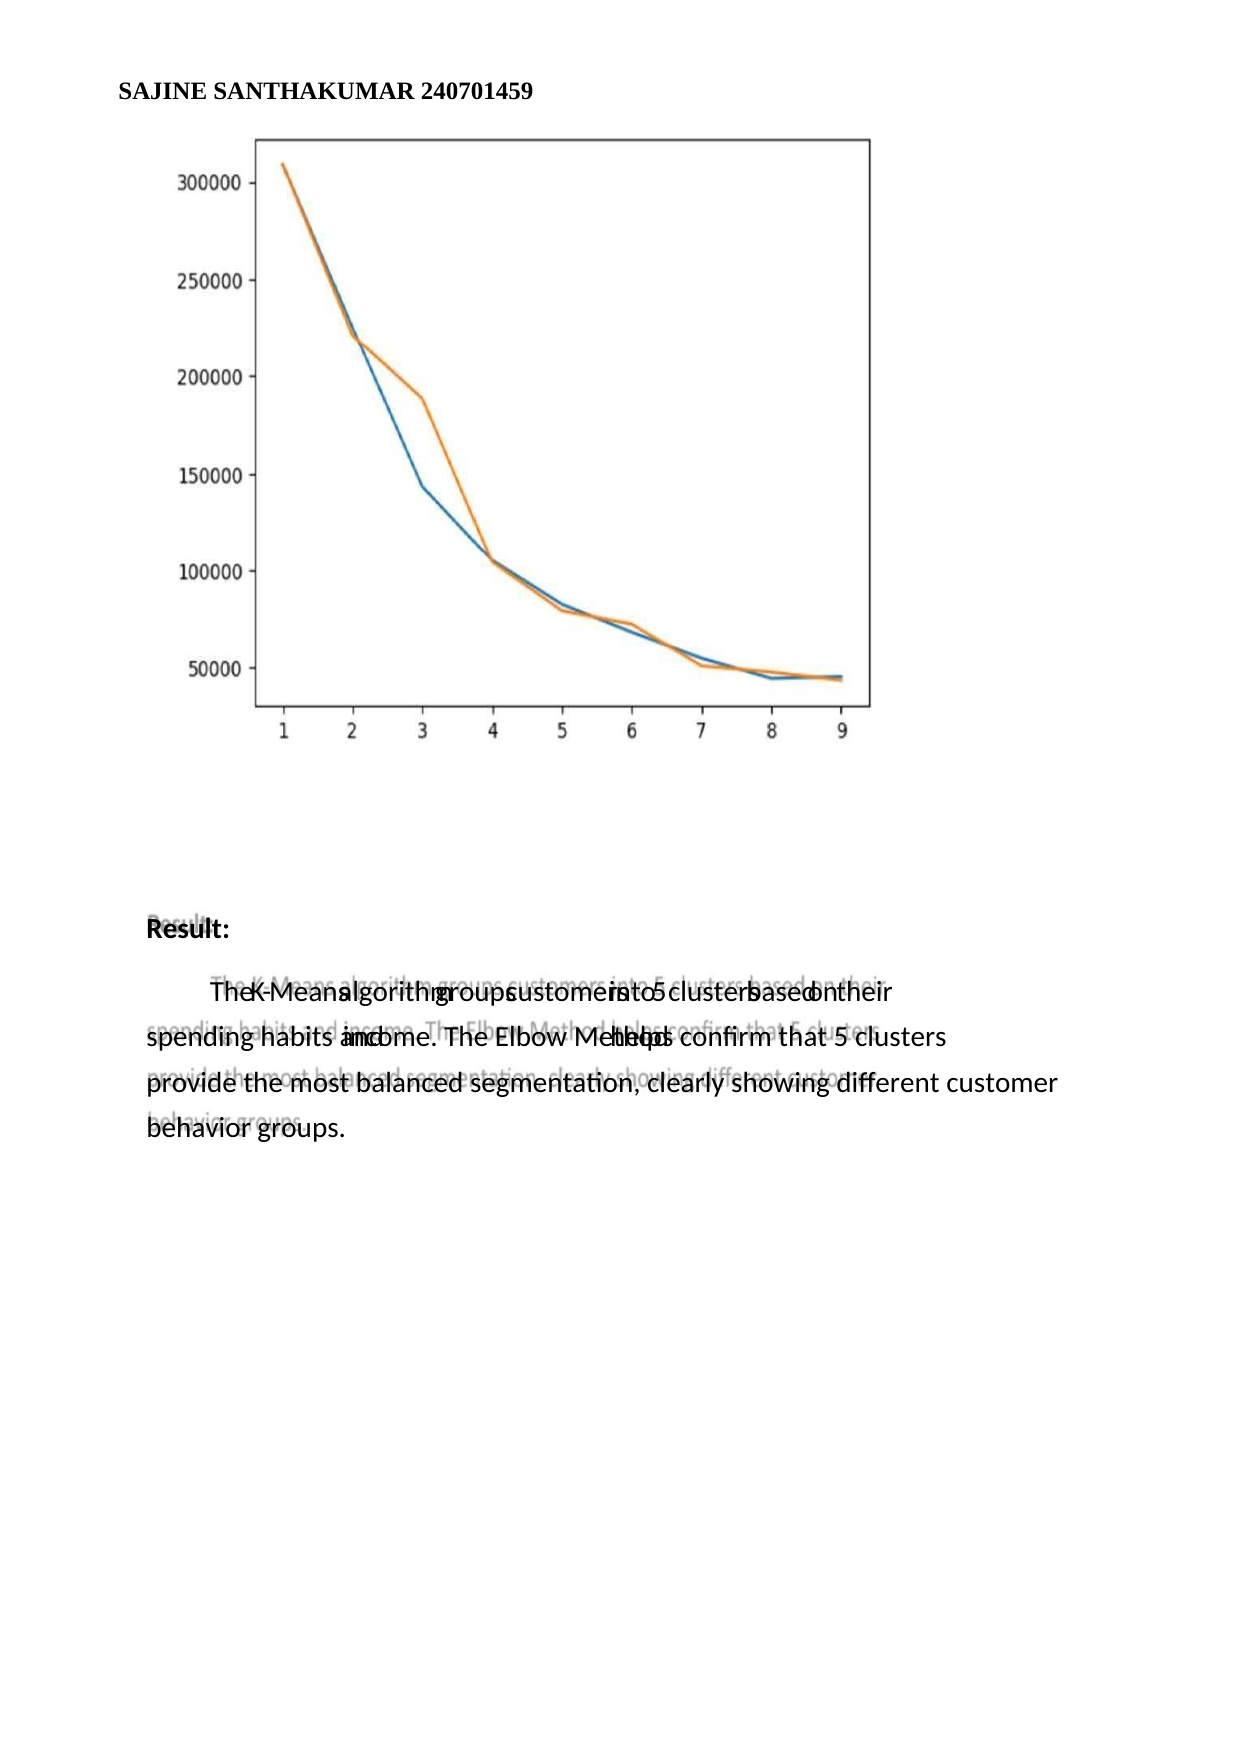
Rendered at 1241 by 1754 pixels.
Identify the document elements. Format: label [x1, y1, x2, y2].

picture [130, 137, 932, 1160]
